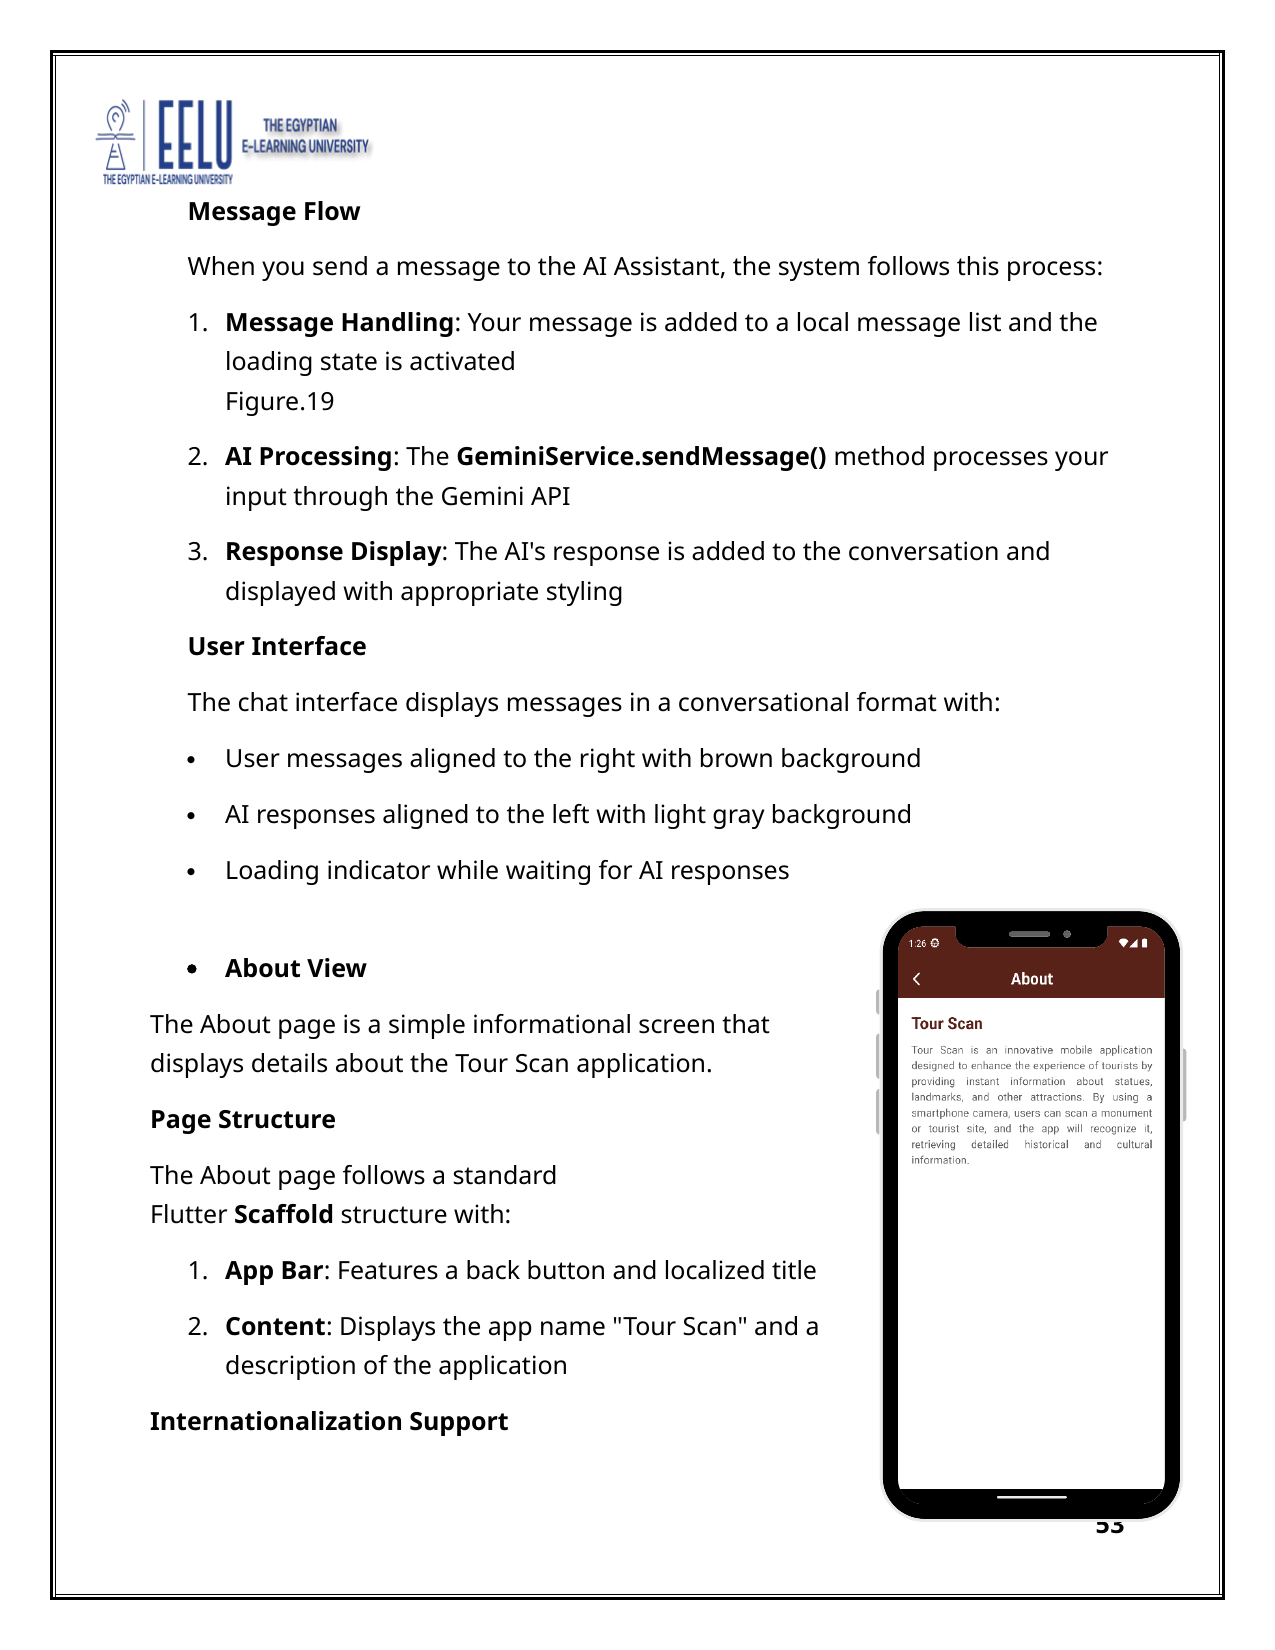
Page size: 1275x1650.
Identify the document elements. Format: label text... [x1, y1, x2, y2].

picture [898, 926, 1165, 1505]
text Internationalization Support [150, 1403, 879, 1437]
text The About page follows a standard Flutter Scaffold structure with: [150, 1157, 879, 1231]
list Message Handling: Your message is added to a local message list and the loading state is activated Figure.19 [187, 305, 1125, 417]
list Response Display: The AI's response is added to the conversation and displayed with appropriate styling [187, 534, 1125, 607]
text The About page is a simple informational screen that displays details about the Tour Scan application. [150, 1007, 879, 1080]
picture [80, 75, 374, 188]
text When you send a message to the AI Assistant, the system follows this process: [187, 249, 1125, 283]
text User Interface [187, 629, 1125, 663]
list AI Processing: The GeminiService.sendMessage() method processes your input through the Gemini API [187, 439, 1125, 512]
list Content: Displays the app name "Tour Scan" and a description of the application [187, 1308, 879, 1382]
text The chat interface displays messages in a conversational format with: [187, 685, 1125, 719]
list App Bar: Features a back button and localized title [187, 1252, 879, 1287]
list About View [187, 951, 879, 985]
text Page Structure [150, 1102, 879, 1136]
list AI responses aligned to the left with light gray background [187, 796, 1125, 831]
text Message Flow [187, 150, 1125, 227]
list User messages aligned to the right with brown background [187, 741, 1125, 775]
list Loading indicator while waiting for AI responses [187, 852, 1125, 886]
